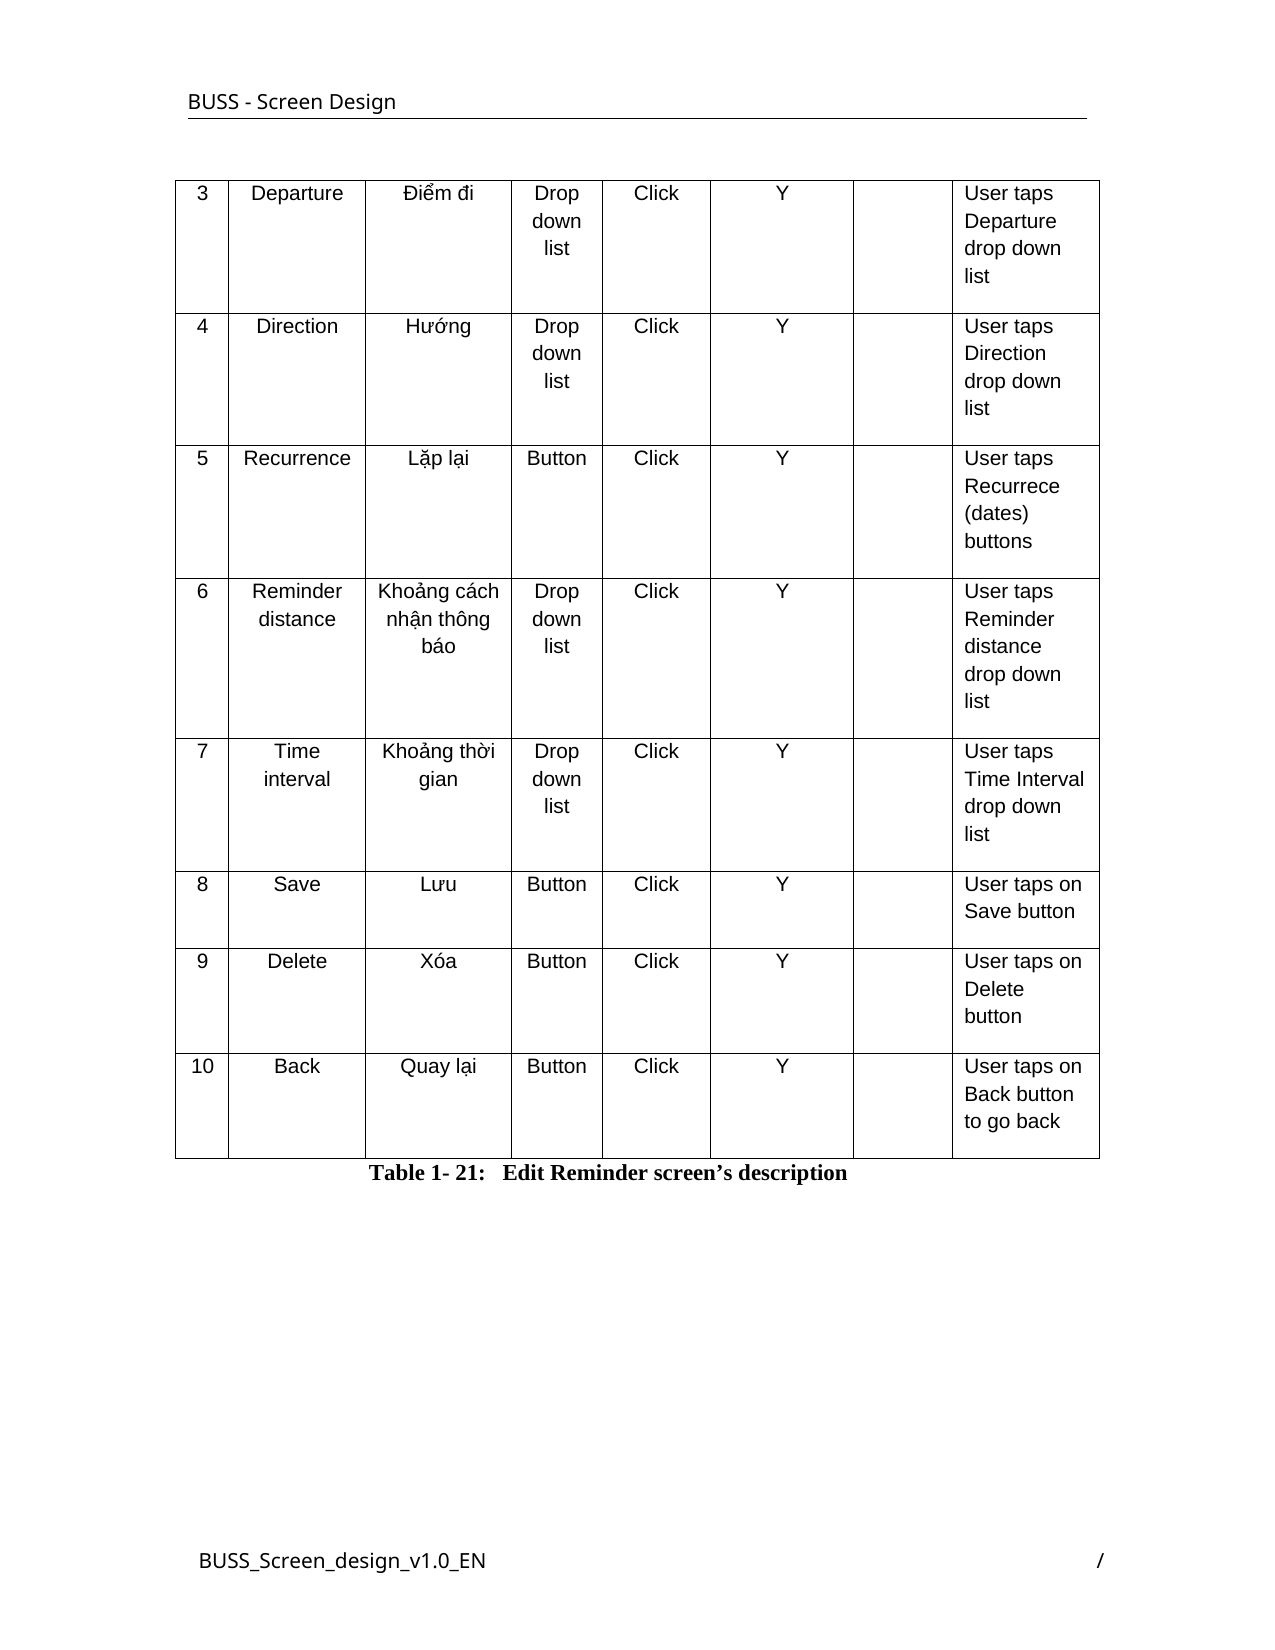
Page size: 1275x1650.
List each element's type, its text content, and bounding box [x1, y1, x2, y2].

table_cell User taps on Save button [953, 872, 1099, 948]
table_cell 8 [176, 872, 228, 948]
table_cell Y [711, 314, 853, 445]
table_cell 3 [176, 181, 228, 313]
table_cell 9 [176, 949, 228, 1053]
table_cell [854, 739, 952, 871]
table_cell Click [603, 181, 710, 313]
table_cell User taps Recurrece (dates) buttons [953, 446, 1099, 578]
table_cell Save [229, 872, 365, 948]
table_cell User taps Departure drop down list [953, 181, 1099, 313]
table_cell Reminder distance [229, 579, 365, 738]
table_cell [854, 314, 952, 445]
table_cell Lặp lại [366, 446, 511, 578]
table_cell Lưu [366, 872, 511, 948]
table_cell Drop down list [512, 739, 602, 871]
table_cell Click [603, 1054, 710, 1158]
table_cell Quay lại [366, 1054, 511, 1158]
table_cell User taps Direction drop down list [953, 314, 1099, 445]
table_cell Drop down list [512, 314, 602, 445]
table_cell User taps on Delete button [953, 949, 1099, 1053]
list Edit Reminder screen’s description [187, 1159, 1087, 1186]
table_cell Y [711, 446, 853, 578]
table_cell Xóa [366, 949, 511, 1053]
table_cell Điểm đi [366, 181, 511, 313]
table_cell Y [711, 739, 853, 871]
table_cell [854, 872, 952, 948]
table_cell 5 [176, 446, 228, 578]
table_cell 4 [176, 314, 228, 445]
table_cell Y [711, 949, 853, 1053]
table_cell 10 [176, 1054, 228, 1158]
table_cell Departure [229, 181, 365, 313]
table_cell Button [512, 446, 602, 578]
table_cell Y [711, 1054, 853, 1158]
table_cell [854, 446, 952, 578]
table_cell Direction [229, 314, 365, 445]
table_cell Button [512, 1054, 602, 1158]
table_cell [854, 181, 952, 313]
table_cell Khoảng cách nhận thông báo [366, 579, 511, 738]
table_cell [854, 579, 952, 738]
table_cell Button [512, 949, 602, 1053]
table_cell User taps Time Interval drop down list [953, 739, 1099, 871]
table_cell Recurrence [229, 446, 365, 578]
table_cell User taps on Back button to go back [953, 1054, 1099, 1158]
table_cell User taps Reminder distance drop down list [953, 579, 1099, 738]
table_cell 6 [176, 579, 228, 738]
table_cell Click [603, 314, 710, 445]
table_cell Khoảng thời gian [366, 739, 511, 871]
table_cell [854, 949, 952, 1053]
table_cell Hướng [366, 314, 511, 445]
table_cell Y [711, 579, 853, 738]
table_cell Y [711, 181, 853, 313]
table_cell Back [229, 1054, 365, 1158]
table_cell [854, 1054, 952, 1158]
table_cell Click [603, 872, 710, 948]
table_cell Click [603, 949, 710, 1053]
table_cell Delete [229, 949, 365, 1053]
table_cell Click [603, 739, 710, 871]
table_cell Drop down list [512, 579, 602, 738]
table_cell 7 [176, 739, 228, 871]
table_cell Y [711, 872, 853, 948]
table_cell Click [603, 446, 710, 578]
table_cell Time interval [229, 739, 365, 871]
table_cell Click [603, 579, 710, 738]
table_cell Button [512, 872, 602, 948]
table_cell Drop down list [512, 181, 602, 313]
